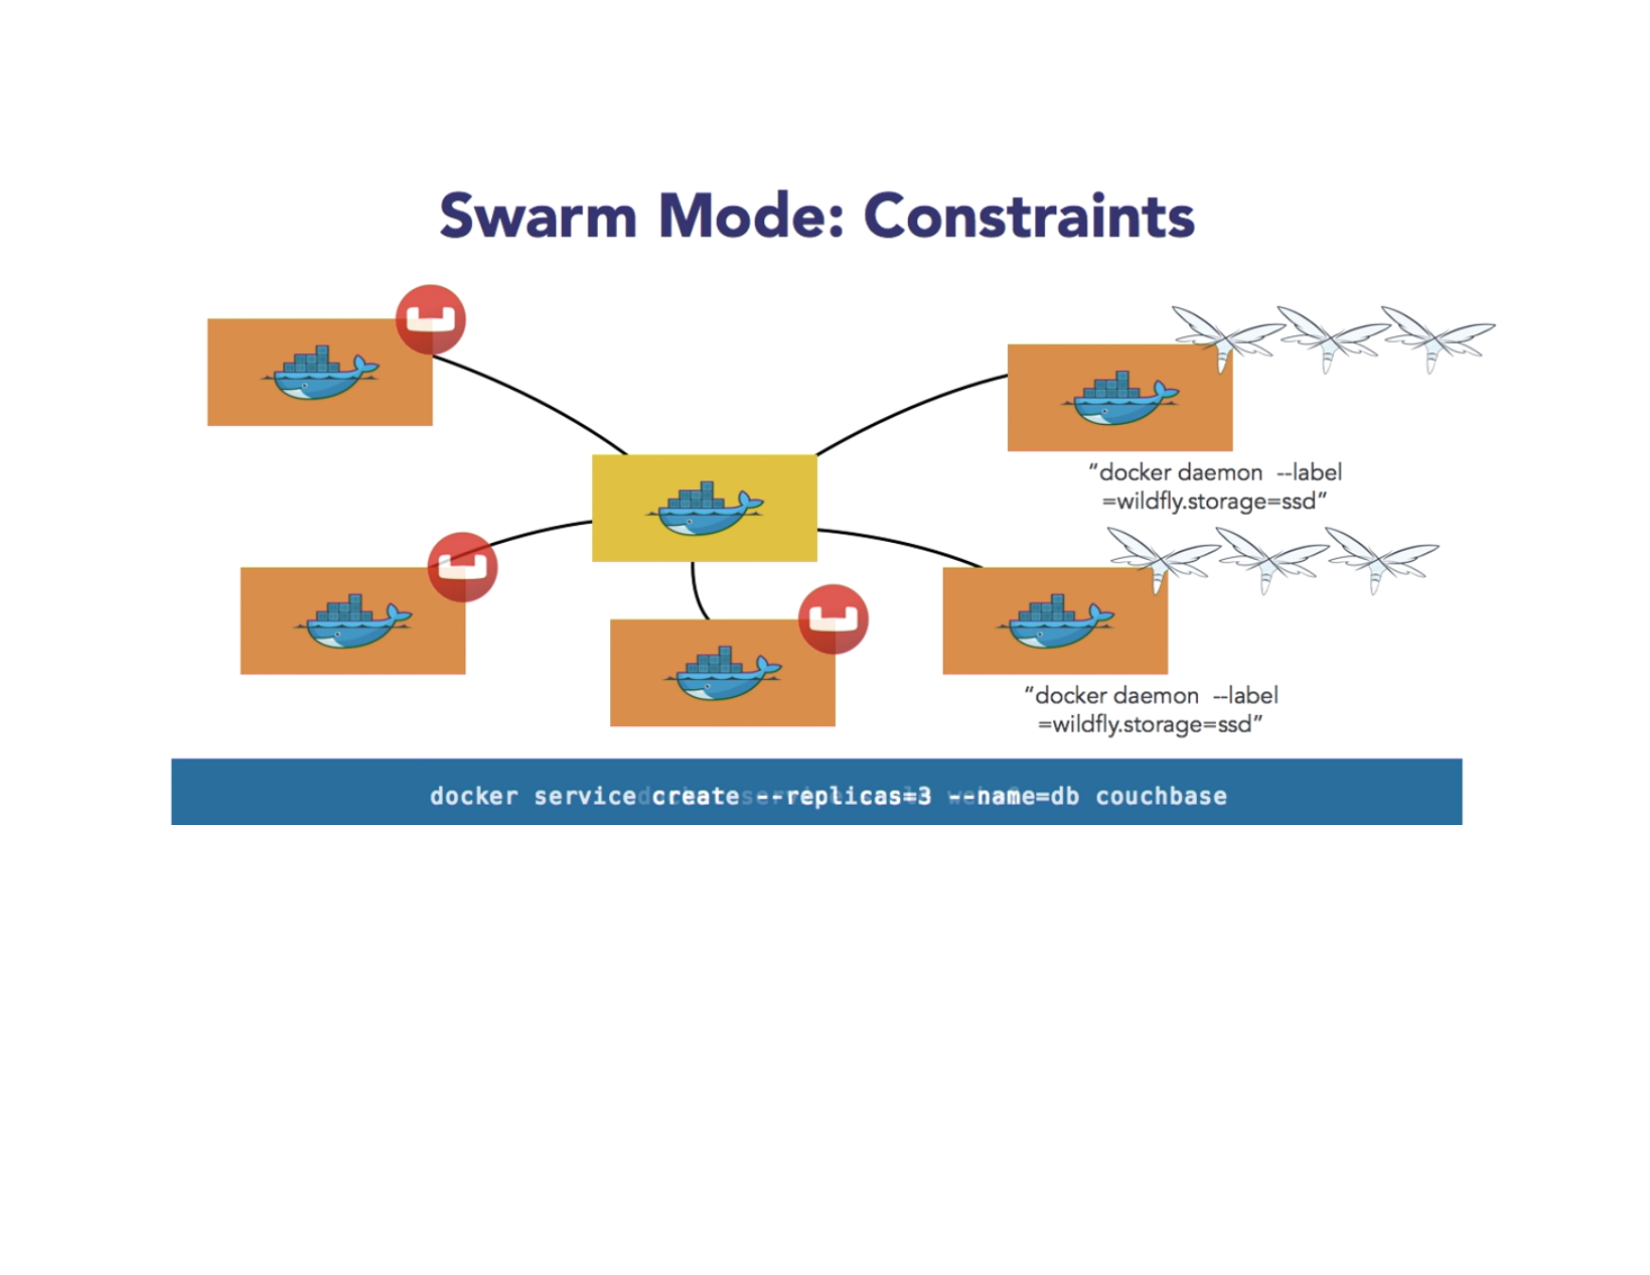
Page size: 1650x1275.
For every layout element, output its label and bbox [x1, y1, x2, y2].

picture [150, 150, 1500, 825]
